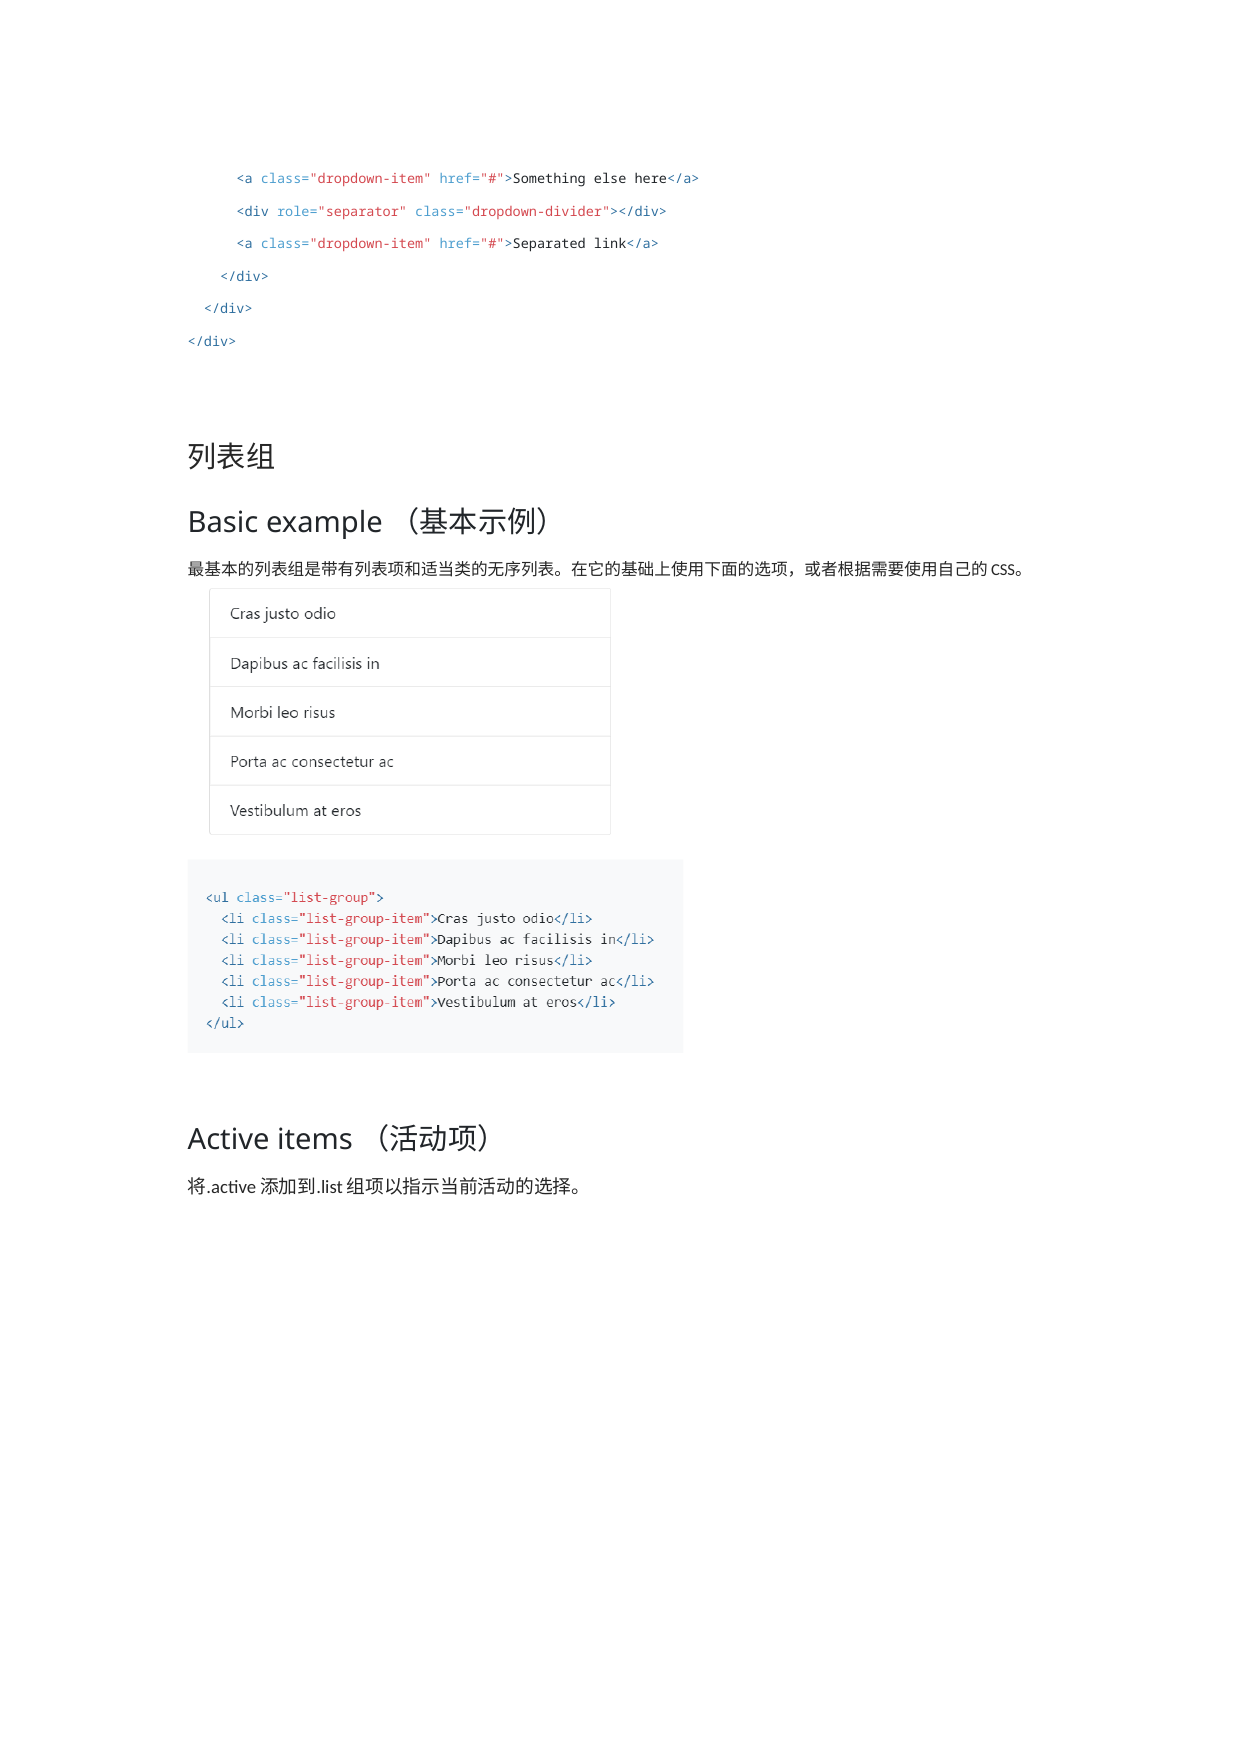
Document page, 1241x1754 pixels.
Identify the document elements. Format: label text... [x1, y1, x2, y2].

text 将.active添加到.list组项以指示当前活动的选择。 [187, 1169, 1053, 1202]
text Active items （活动项） [187, 1104, 1053, 1169]
text </div> [187, 324, 1053, 357]
text <a class="dropdown-item" href="#">Separated link</a> [187, 227, 1053, 259]
text <div role="separator" class="dropdown-divider"></div> [187, 194, 1053, 227]
text <a class="dropdown-item" href="#">Something else here</a> [187, 162, 1053, 194]
text </div> [187, 292, 1053, 324]
text Basic example （基本示例） [187, 487, 1053, 552]
text </div> [187, 259, 1053, 292]
text 最基本的列表组是带有列表项和适当类的无序列表。在它的基础上使用下面的选项，或者根据需要使用自己的CSS。 [187, 552, 1053, 584]
text 列表组 [187, 422, 1053, 487]
